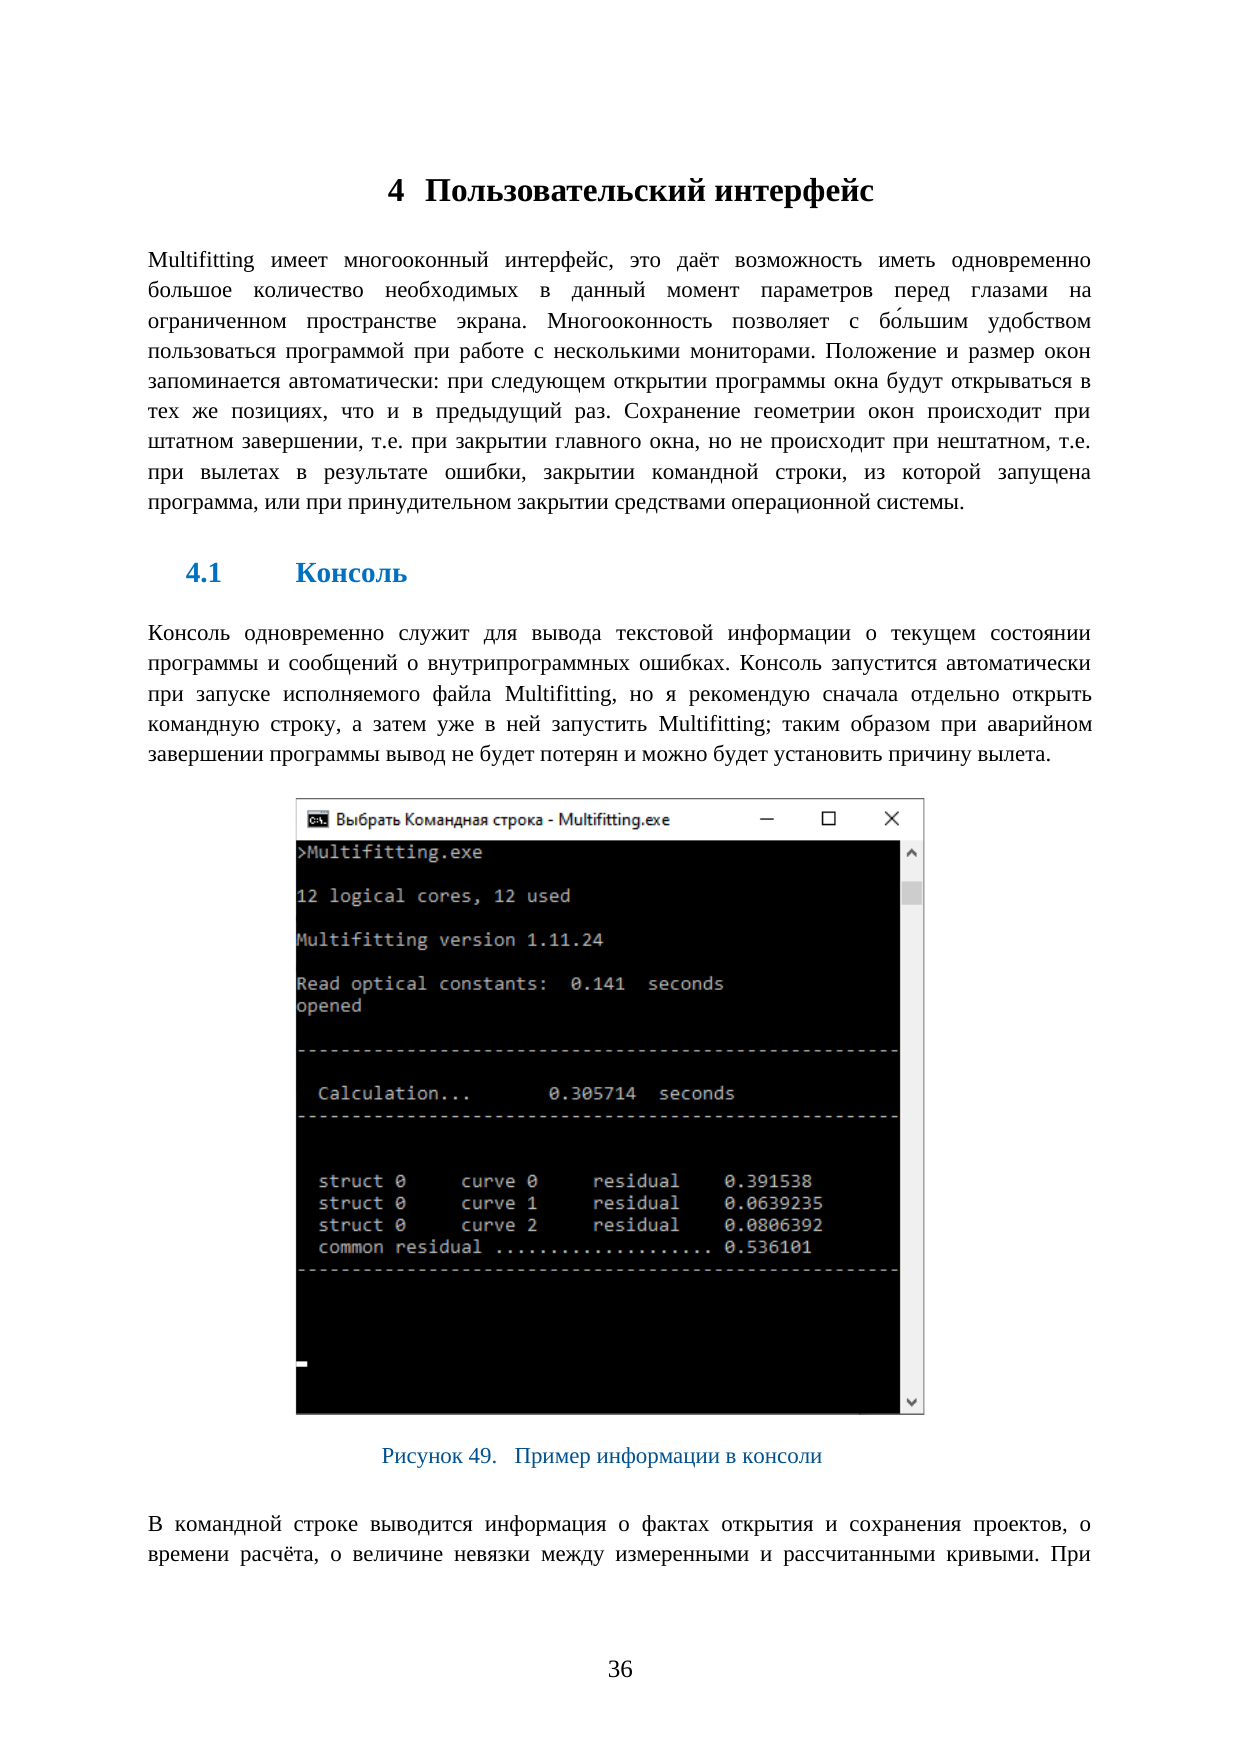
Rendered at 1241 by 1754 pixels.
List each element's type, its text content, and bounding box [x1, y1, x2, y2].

text Консоль одновременно служит для вывода текстовой информации о текущем состоянии программы и сообщений о внутрипрограммных ошибках. Консоль запустится автоматически при запуске исполняемого файла Multifitting, но я рекомендую сначала отдельно открыть командную строку, а затем уже в ней запустить Multifitting; таким образом при аварийном завершении программы вывод не будет потерян и можно будет установить причину вылета. [148, 619, 1093, 766]
subtitle Пользовательский интерфейс [178, 170, 1093, 209]
text Multifitting имеет многооконный интерфейс, это даёт возможность иметь одновременно большое количество необходимых в данный момент параметров перед глазами на ограниченном пространстве экрана. Многооконность позволяет с бо́льшим удобством пользоваться программой при работе с несколькими мониторами. Положение и размер окон запоминается автоматически: при следующем открытии программы окна будут открываться в тех же позициях, что и в предыдущий раз. Сохранение геометрии окон происходит при штатном завершении, т.е. при закрытии главного окна, но не происходит при нештатном, т.е. при вылетах в результате ошибки, закрытии командной строки, из которой запущена программа, или при принудительном закрытии средствами операционной системы. [148, 246, 1093, 514]
picture [295, 798, 925, 1415]
subtitle Консоль [155, 556, 1093, 589]
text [148, 1510, 1093, 1566]
